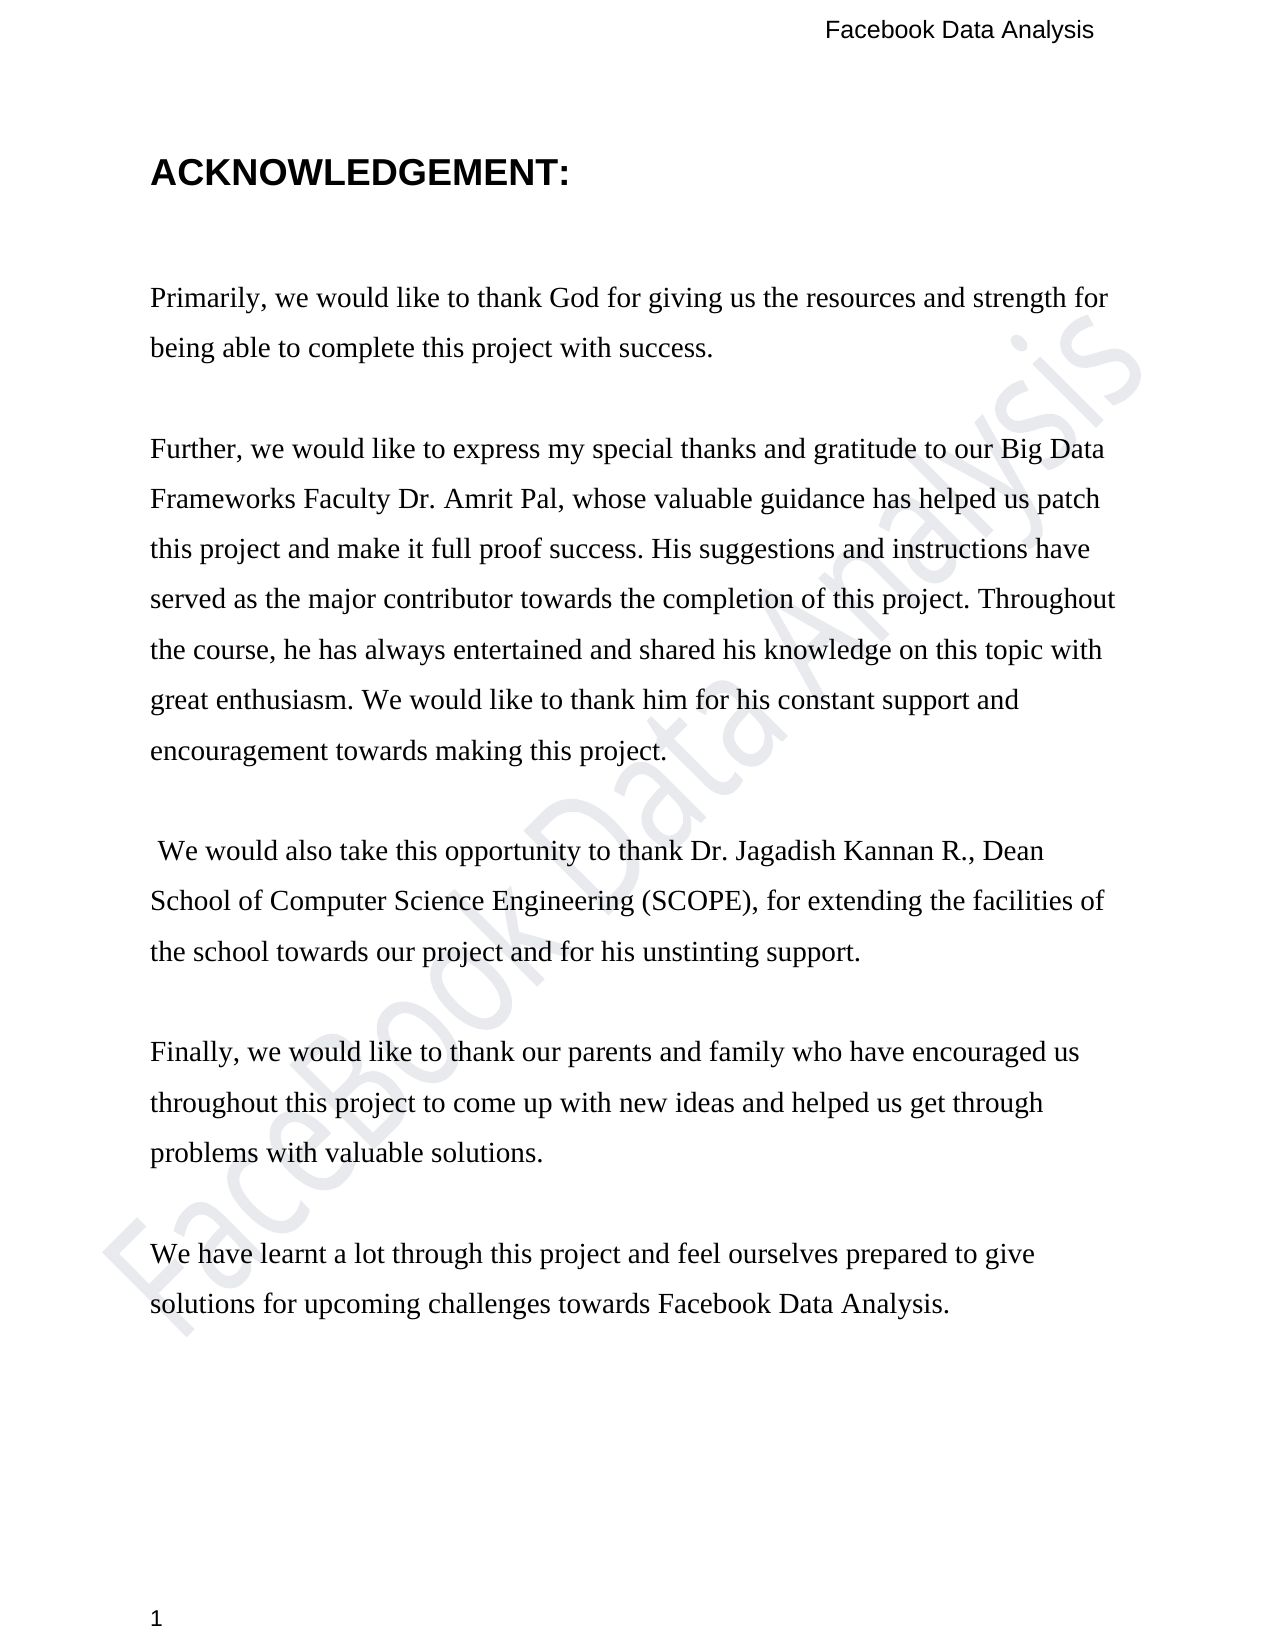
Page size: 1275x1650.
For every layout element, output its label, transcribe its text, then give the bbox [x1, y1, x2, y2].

text Further, we would like to express my special thanks and gratitude to our Big Data Frameworks Faculty Dr. Amrit Pal, whose valuable guidance has helped us patch this project and make it full proof success. His suggestions and instructions have served as the major contributor towards the completion of this project. Throughout the course, he has always entertained and shared his knowledge on this topic with great enthusiasm. We would like to thank him for his constant support and encouragement towards making this project. [150, 431, 1125, 766]
text ACKNOWLEDGEMENT: [150, 150, 1125, 193]
text Finally, we would like to thank our parents and family who have encouraged us throughout this project to come up with new ideas and helped us get through problems with valuable solutions. [150, 1034, 1125, 1169]
text Primarily, we would like to thank God for giving us the resources and strength for being able to complete this project with success. [150, 280, 1125, 364]
text We would also take this opportunity to thank Dr. Jagadish Kannan R., Dean School of Computer Science Engineering (SCOPE), for extending the facilities of the school towards our project and for his unstinting support. [150, 833, 1125, 967]
text We have learnt a lot through this project and feel ourselves prepared to give solutions for upcoming challenges towards Facebook Data Analysis. [150, 1236, 1125, 1319]
